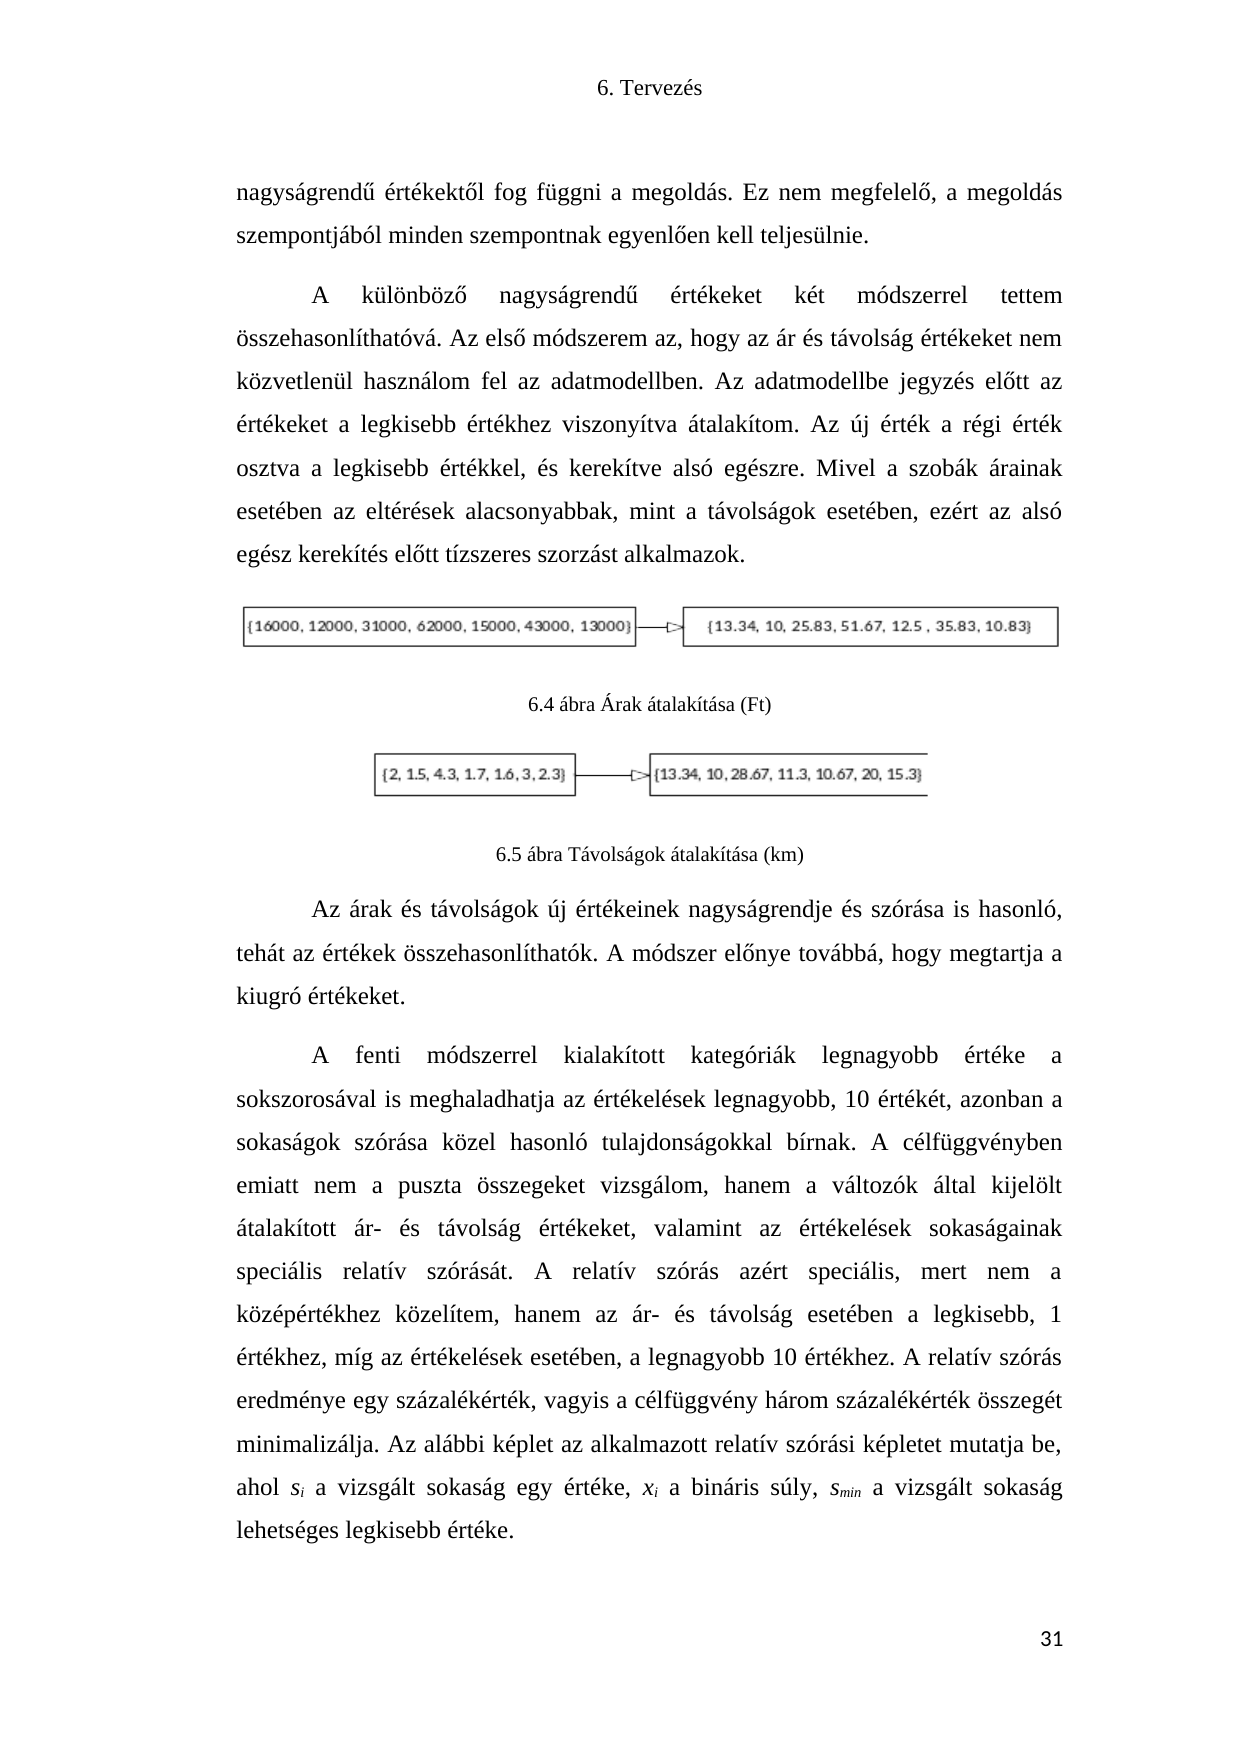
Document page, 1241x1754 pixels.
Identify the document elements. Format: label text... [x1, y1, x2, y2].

text 6.5 ábra Távolságok átalakítása (km) [236, 842, 1063, 866]
text A különböző nagyságrendű értékeket két módszerrel tettem összehasonlíthatóvá. Az első módszerem az, hogy az ár és távolság értékeket nem közvetlenül használom fel az adatmodellben. Az adatmodellbe jegyzés előtt az értékeket a legkisebb értékhez viszonyítva átalakítom. Az új érték a régi érték osztva a legkisebb értékkel, és kerekítve alsó egészre. Mivel a szobák árainak esetében az eltérések alacsonyabbak, mint a távolságok esetében, ezért az alsó egész kerekítés előtt tízszeres szorzást alkalmazok. [236, 280, 1063, 568]
text 6.4 ábra Árak átalakítása (Ft) [236, 692, 1063, 716]
text Az árak és távolságok új értékeinek nagyságrendje és szórása is hasonló, tehát az értékek összehasonlíthatók. A módszer előnye továbbá, hogy megtartja a kiugró értékeket. [236, 894, 1063, 1009]
text A fenti módszerrel kialakított kategóriák legnagyobb értéke a sokszorosával is meghaladhatja az értékelések legnagyobb, 10 értékét, azonban a sokaságok szórása közel hasonló tulajdonságokkal bírnak. A célfüggvényben emiatt nem a puszta összegeket vizsgálom, hanem a változók által kijelölt átalakított ár- és távolság értékeket, valamint az értékelések sokaságainak speciális relatív szórását. A relatív szórás azért speciális, mert nem a középértékhez közelítem, hanem az ár- és távolság esetében a legkisebb, 1 értékhez, míg az értékelések esetében, a legnagyobb 10 értékhez. A relatív szórás eredménye egy százalékérték, vagyis a célfüggvény három százalékérték összegét minimalizálja. Az alábbi képlet az alkalmazott relatív szórási képletet mutatja be, ahol si a vizsgált sokaság egy értéke, xi a bináris súly, smin a vizsgált sokaság lehetséges legkisebb értéke. [236, 1041, 1063, 1544]
